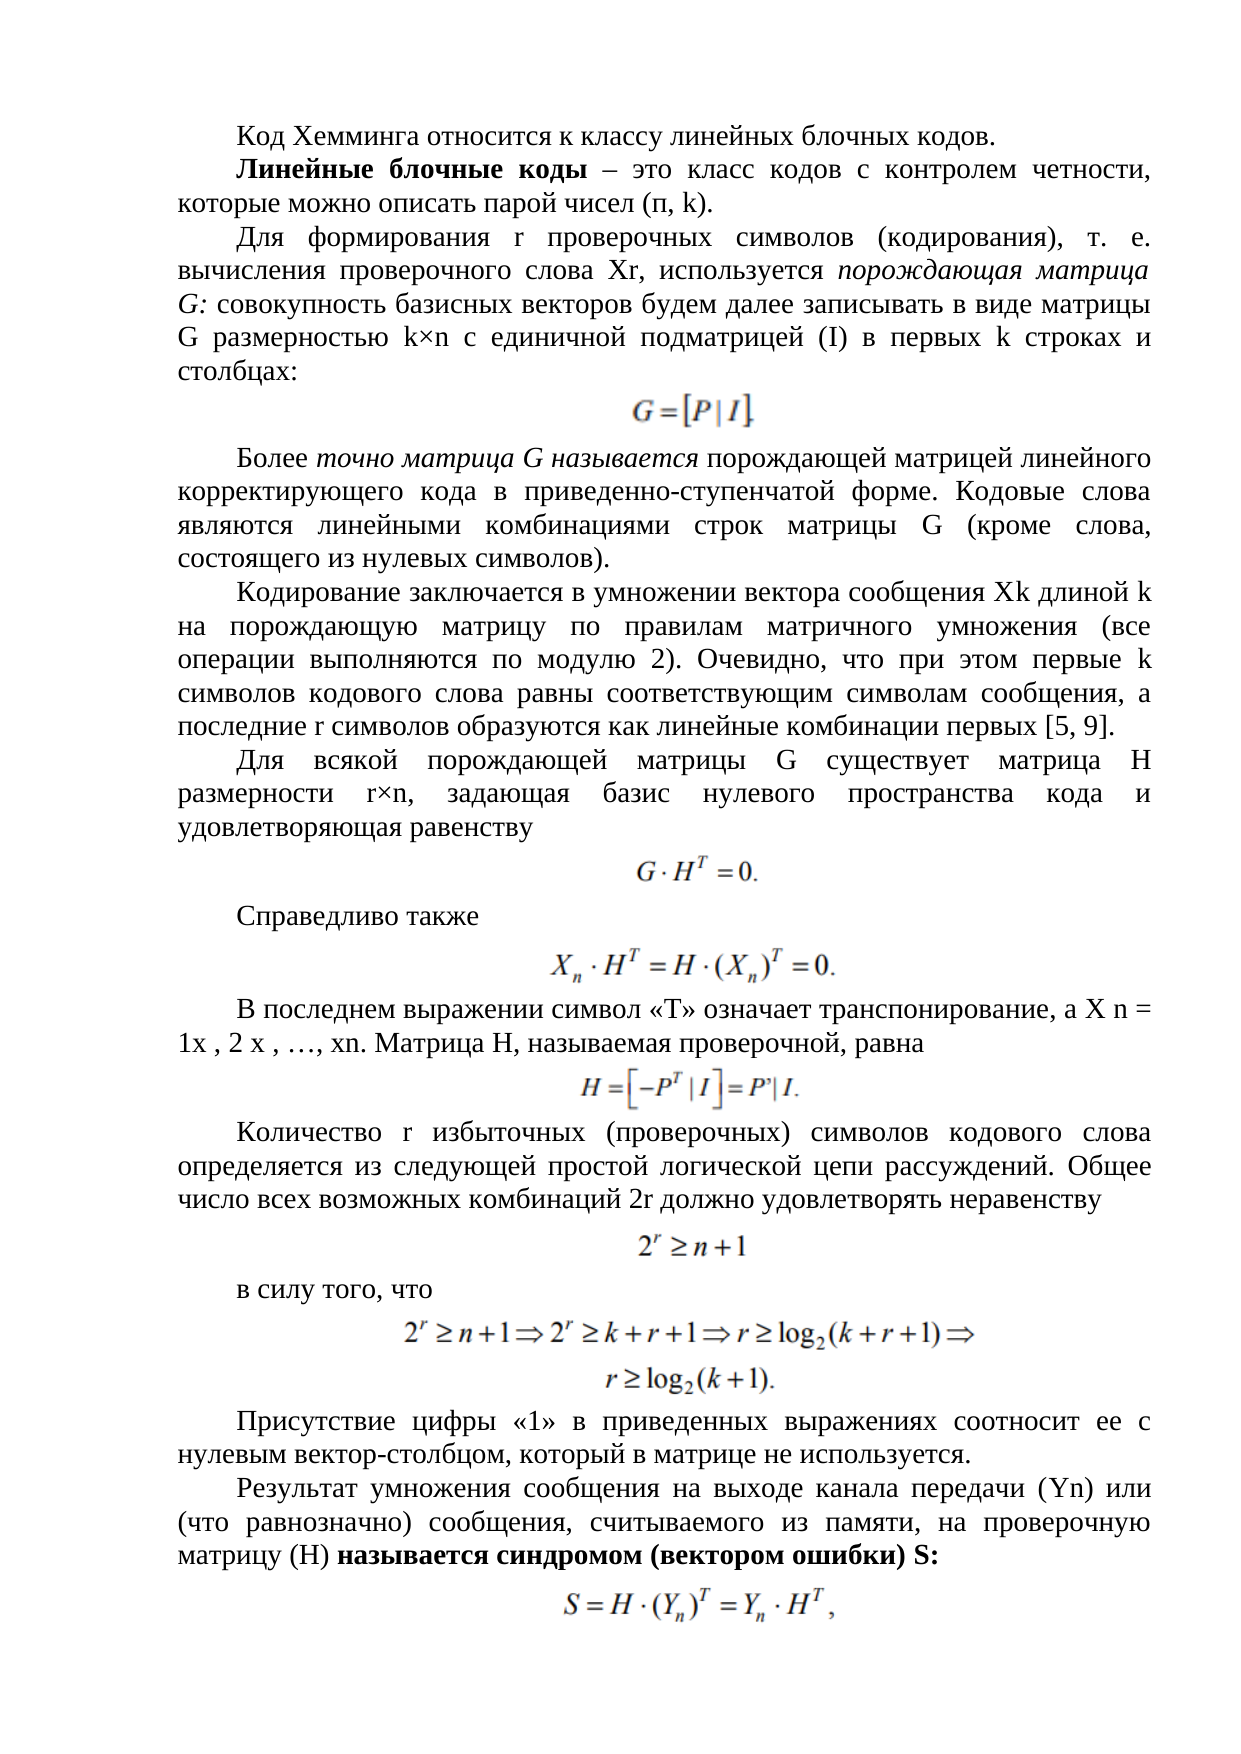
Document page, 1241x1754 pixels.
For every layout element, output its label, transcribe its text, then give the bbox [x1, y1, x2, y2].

text Присутствие цифры «1» в приведенных выражениях соотносит ее с нулевым вектор-столбцом, который в матрице не используется. [177, 1403, 1152, 1470]
text Кодирование заключается в умножении вектора сообщения Хk длиной k на порождающую матрицу по правилам матричного умножения (все операции выполняются по модулю 2). Очевидно, что при этом первые k символов кодового слова равны соответствующим символам сообщения, а последние r символов образуются как линейные комбинации первых [5, 9]. [177, 574, 1152, 742]
picture [576, 1058, 812, 1115]
text Линейные блочные коды – это класс кодов с контролем четности, которые можно описать парой чисел (п, k). [177, 152, 1152, 219]
text Для формирования r проверочных символов (кодирования), т. е. вычисления проверочного слова Xr, используется порождающая матрица G: совокупность базисных векторов будем далее записывать в виде матрицы G размерностью k×n с единичной подматрицей (I) в первых k строках и столбцах: [177, 219, 1152, 386]
text в силу того, что [177, 1271, 1152, 1304]
picture [618, 842, 769, 898]
text Код Хемминга относится к классу линейных блочных кодов. [177, 118, 1152, 152]
text Результат умножения сообщения на выходе канала передачи (Yn) или (что равнозначно) сообщения, считываемого из памяти, на проверочную матрицу (Н) называется синдромом (вектором ошибки) S: [177, 1470, 1152, 1571]
text Для всякой порождающей матрицы G существует матрица Н размерности r×n, задающая базис нулевого пространства кода и удовлетворяющая равенству [177, 742, 1152, 842]
picture [619, 386, 769, 440]
picture [625, 1215, 763, 1271]
picture [538, 931, 851, 992]
text Количество r избыточных (проверочных) символов кодового слова определяется из следующей простой логической цепи рассуждений. Общее число всех возможных комбинаций 2r должно удовлетворять неравенству [177, 1114, 1152, 1215]
text В последнем выражении символ «T» означает транспонирование, а X n = 1x , 2 x , …, xn. Матрица Н, называемая проверочной, равна [177, 991, 1152, 1058]
text Справедливо также [177, 898, 1152, 931]
text Более точно матрица G называется порождающей матрицей линейного корректирующего кода в приведенно-ступенчатой форме. Кодовые слова являются линейными комбинациями строк матрицы G (кроме слова, состоящего из нулевых символов). [177, 440, 1152, 574]
picture [392, 1304, 996, 1403]
picture [549, 1570, 839, 1627]
